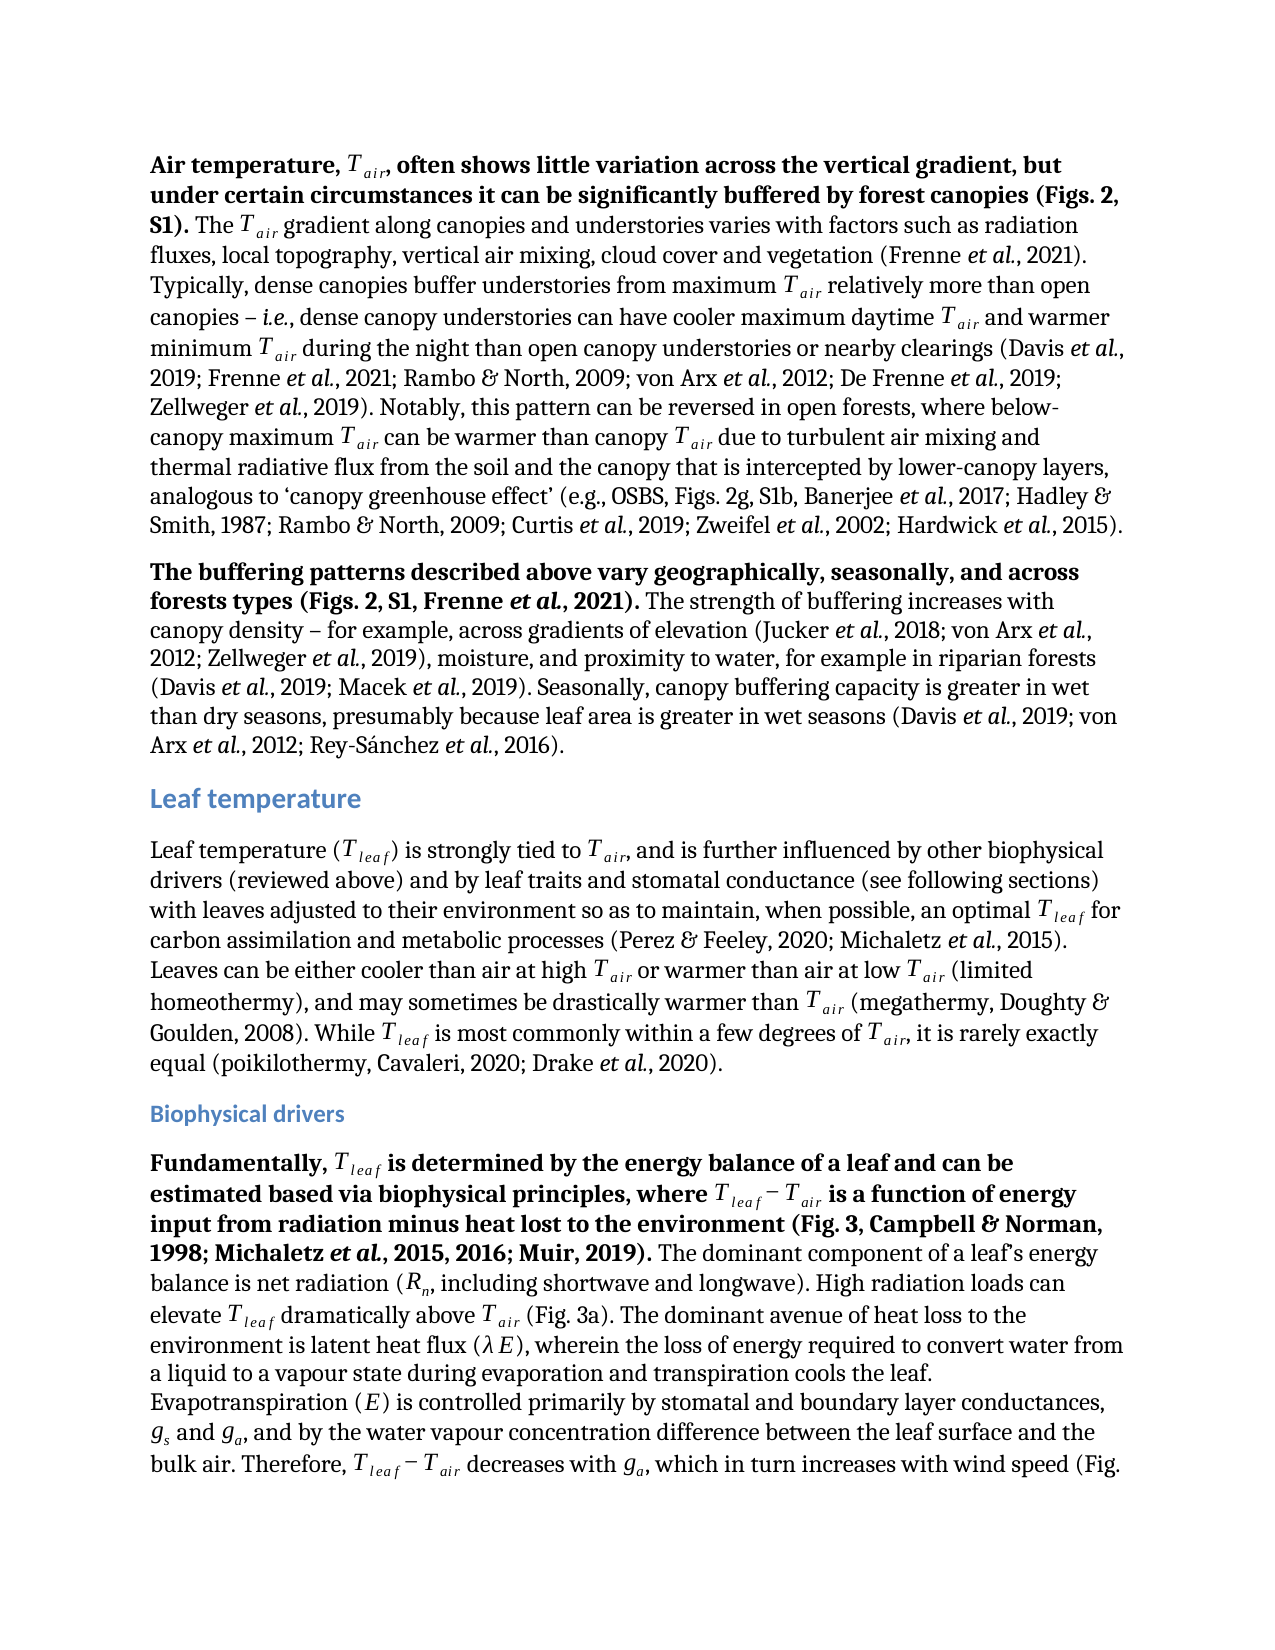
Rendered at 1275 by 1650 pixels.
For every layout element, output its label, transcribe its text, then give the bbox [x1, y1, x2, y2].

subtitle Leaf temperature [150, 780, 1125, 816]
text Leaf temperature () is strongly tied to , and is further influenced by other biophysical drivers (reviewed above) and by leaf traits and stomatal conductance (see following sections) with leaves adjusted to their environment so as to maintain, when possible, an optimal for carbon assimilation and metabolic processes (Perez & Feeley, 2020; Michaletz et al., 2015). Leaves can be either cooler than air at high or warmer than air at low (limited homeothermy), and may sometimes be drastically warmer than (megathermy, Doughty & Goulden, 2008). While is most commonly within a few degrees of , it is rarely exactly equal (poikilothermy, Cavaleri, 2020; Drake et al., 2020). [150, 834, 1125, 1078]
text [150, 1148, 1125, 1479]
subtitle Biophysical drivers [150, 1098, 1125, 1129]
text The buffering patterns described above vary geographically, seasonally, and across forests types (Figs. 2, S1, Frenne et al., 2021). The strength of buffering increases with canopy density – for example, across gradients of elevation (Jucker et al., 2018; von Arx et al., 2012; Zellweger et al., 2019), moisture, and proximity to water, for example in riparian forests (Davis et al., 2019; Macek et al., 2019). Seasonally, canopy buffering capacity is greater in wet than dry seasons, presumably because leaf area is greater in wet seasons (Davis et al., 2019; von Arx et al., 2012; Rey-Sánchez et al., 2016). [150, 558, 1125, 759]
text Air temperature, , often shows little variation across the vertical gradient, but under certain circumstances it can be significantly buffered by forest canopies (Figs. 2, S1). The gradient along canopies and understories varies with factors such as radiation fluxes, local topography, vertical air mixing, cloud cover and vegetation (Frenne et al., 2021). Typically, dense canopies buffer understories from maximum relatively more than open canopies – i.e., dense canopy understories can have cooler maximum daytime and warmer minimum during the night than open canopy understories or nearby clearings (Davis et al., 2019; Frenne et al., 2021; Rambo & North, 2009; von Arx et al., 2012; De Frenne et al., 2019; Zellweger et al., 2019). Notably, this pattern can be reversed in open forests, where below-canopy maximum can be warmer than canopy due to turbulent air mixing and thermal radiative flux from the soil and the canopy that is intercepted by lower-canopy layers, analogous to ‘canopy greenhouse effect’ (e.g., OSBS, Figs. 2g, S1b, Banerjee et al., 2017; Hadley & Smith, 1987; Rambo & North, 2009; Curtis et al., 2019; Zweifel et al., 2002; Hardwick et al., 2015). [150, 150, 1125, 539]
